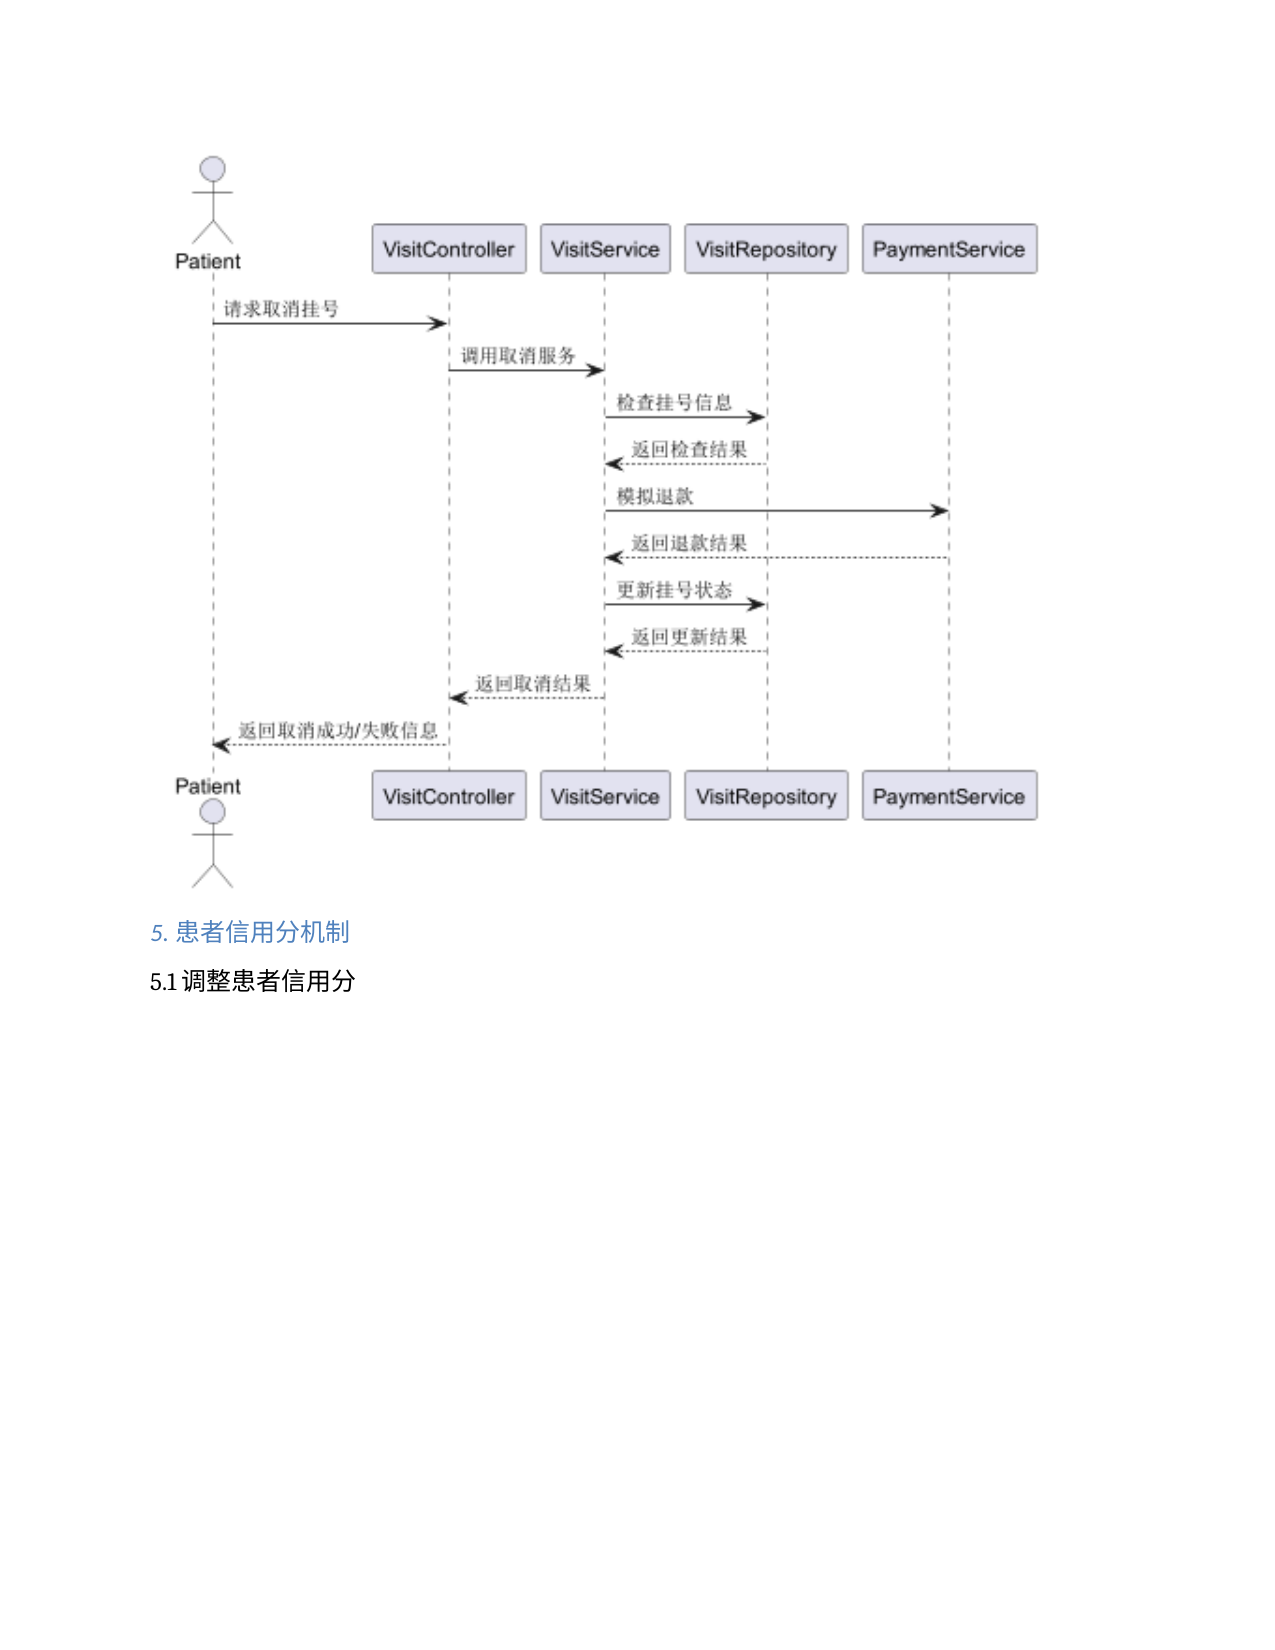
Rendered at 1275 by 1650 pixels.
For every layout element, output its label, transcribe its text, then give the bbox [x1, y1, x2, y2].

subtitle 5. 患者信用分机制 [150, 915, 1125, 949]
text 5.1 调整患者信用分 [150, 968, 1125, 996]
picture [168, 150, 1044, 894]
